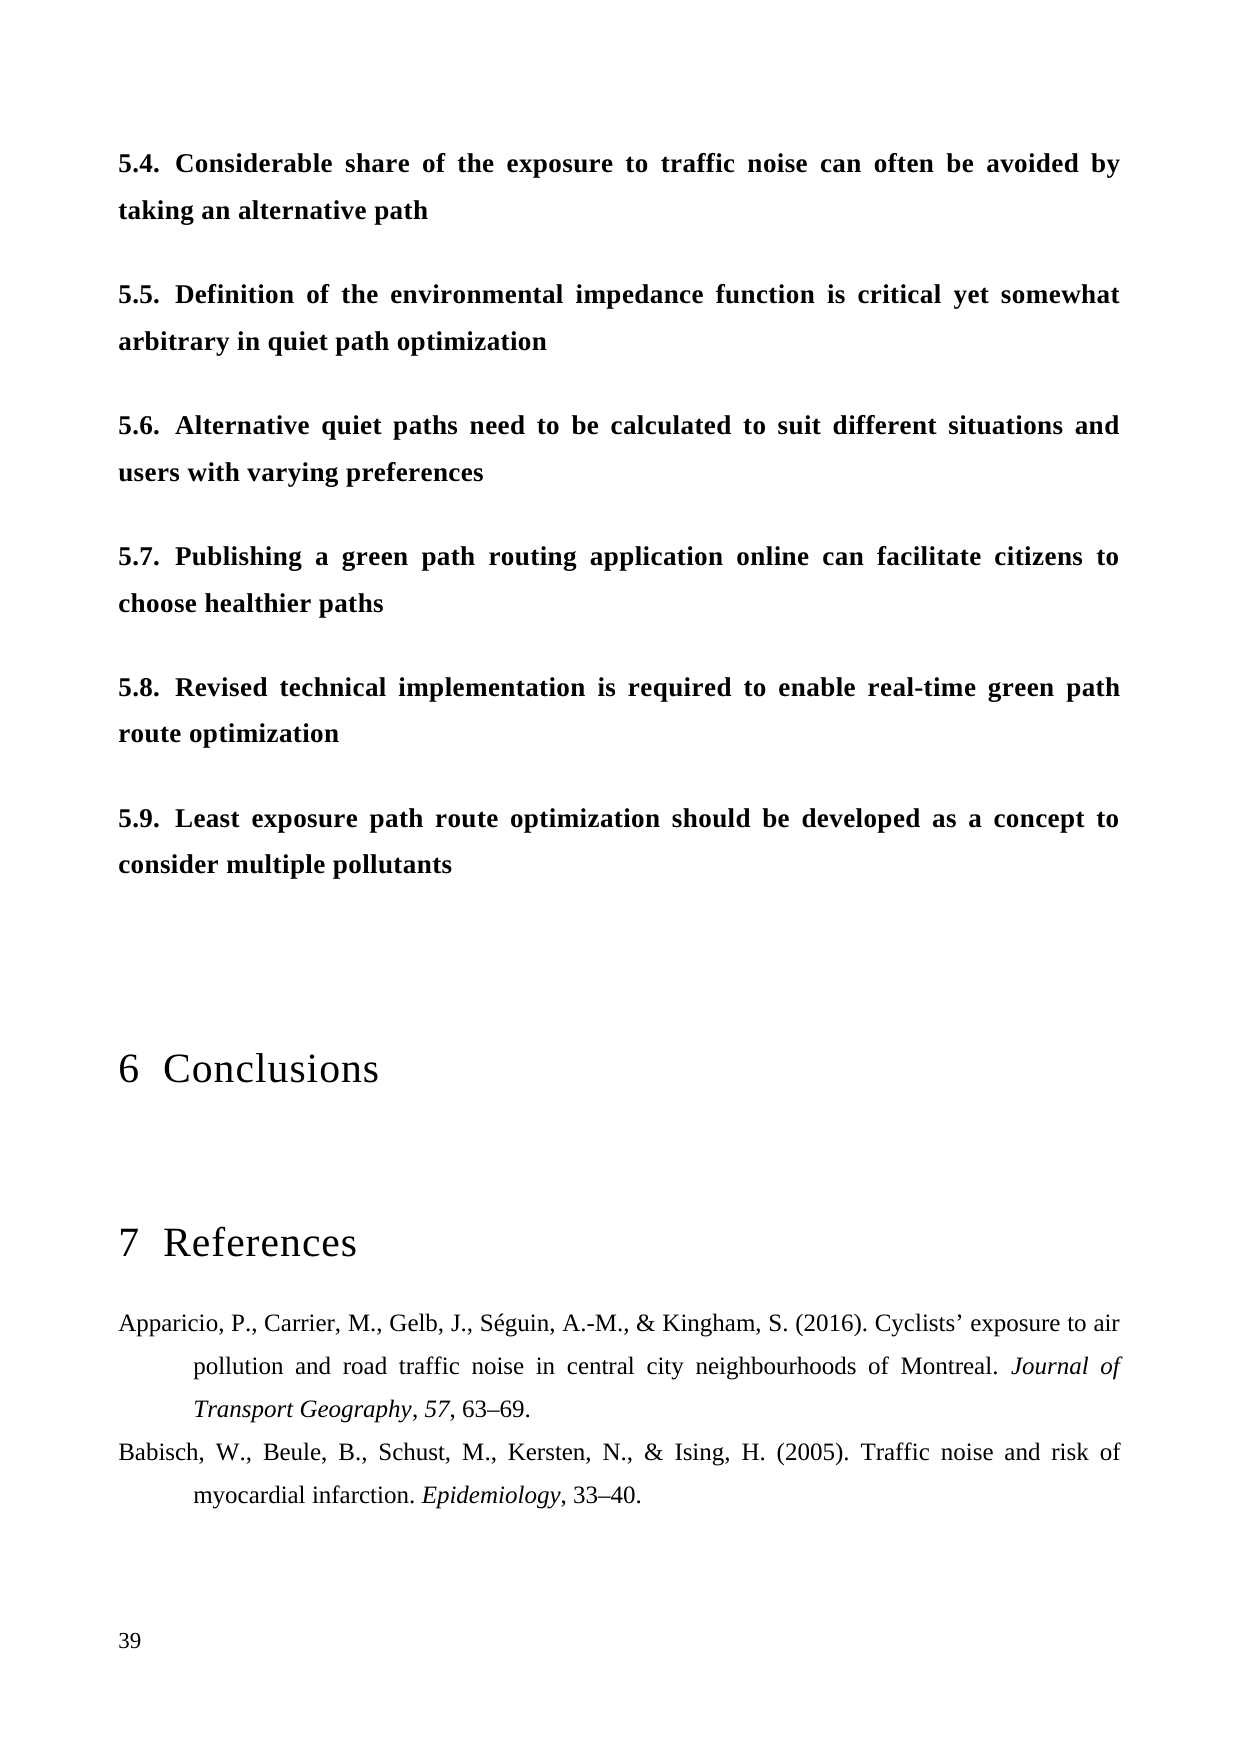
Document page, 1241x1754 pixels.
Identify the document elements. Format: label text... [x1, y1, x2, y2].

subtitle Definition of the environmental impedance function is critical yet somewhat arbitrary in quiet path optimization [118, 278, 1122, 356]
subtitle Alternative quiet paths need to be calculated to suit different situations and users with varying preferences [118, 409, 1122, 487]
subtitle Publishing a green path routing application online can facilitate citizens to choose healthier paths [118, 540, 1122, 618]
subtitle Considerable share of the exposure to traffic noise can often be avoided by taking an alternative path [118, 148, 1122, 225]
subtitle References [118, 1217, 1122, 1265]
subtitle Conclusions [118, 1044, 1122, 1092]
subtitle Least exposure path route optimization should be developed as a concept to consider multiple pollutants [118, 802, 1122, 879]
subtitle Revised technical implementation is required to enable real-time green path route optimization [118, 671, 1122, 749]
text Babisch, W., Beule, B., Schust, M., Kersten, N., & Ising, H. (2005). Traffic noise and risk of myocardial infarction. Epidemiology, 33–40. [118, 1437, 1122, 1509]
text Apparicio, P., Carrier, M., Gelb, J., Séguin, A.-M., & Kingham, S. (2016). Cyclists’ exposure to air pollution and road traffic noise in central city neighbourhoods of Montreal. Journal of Transport Geography, 57, 63–69. [118, 1308, 1122, 1423]
